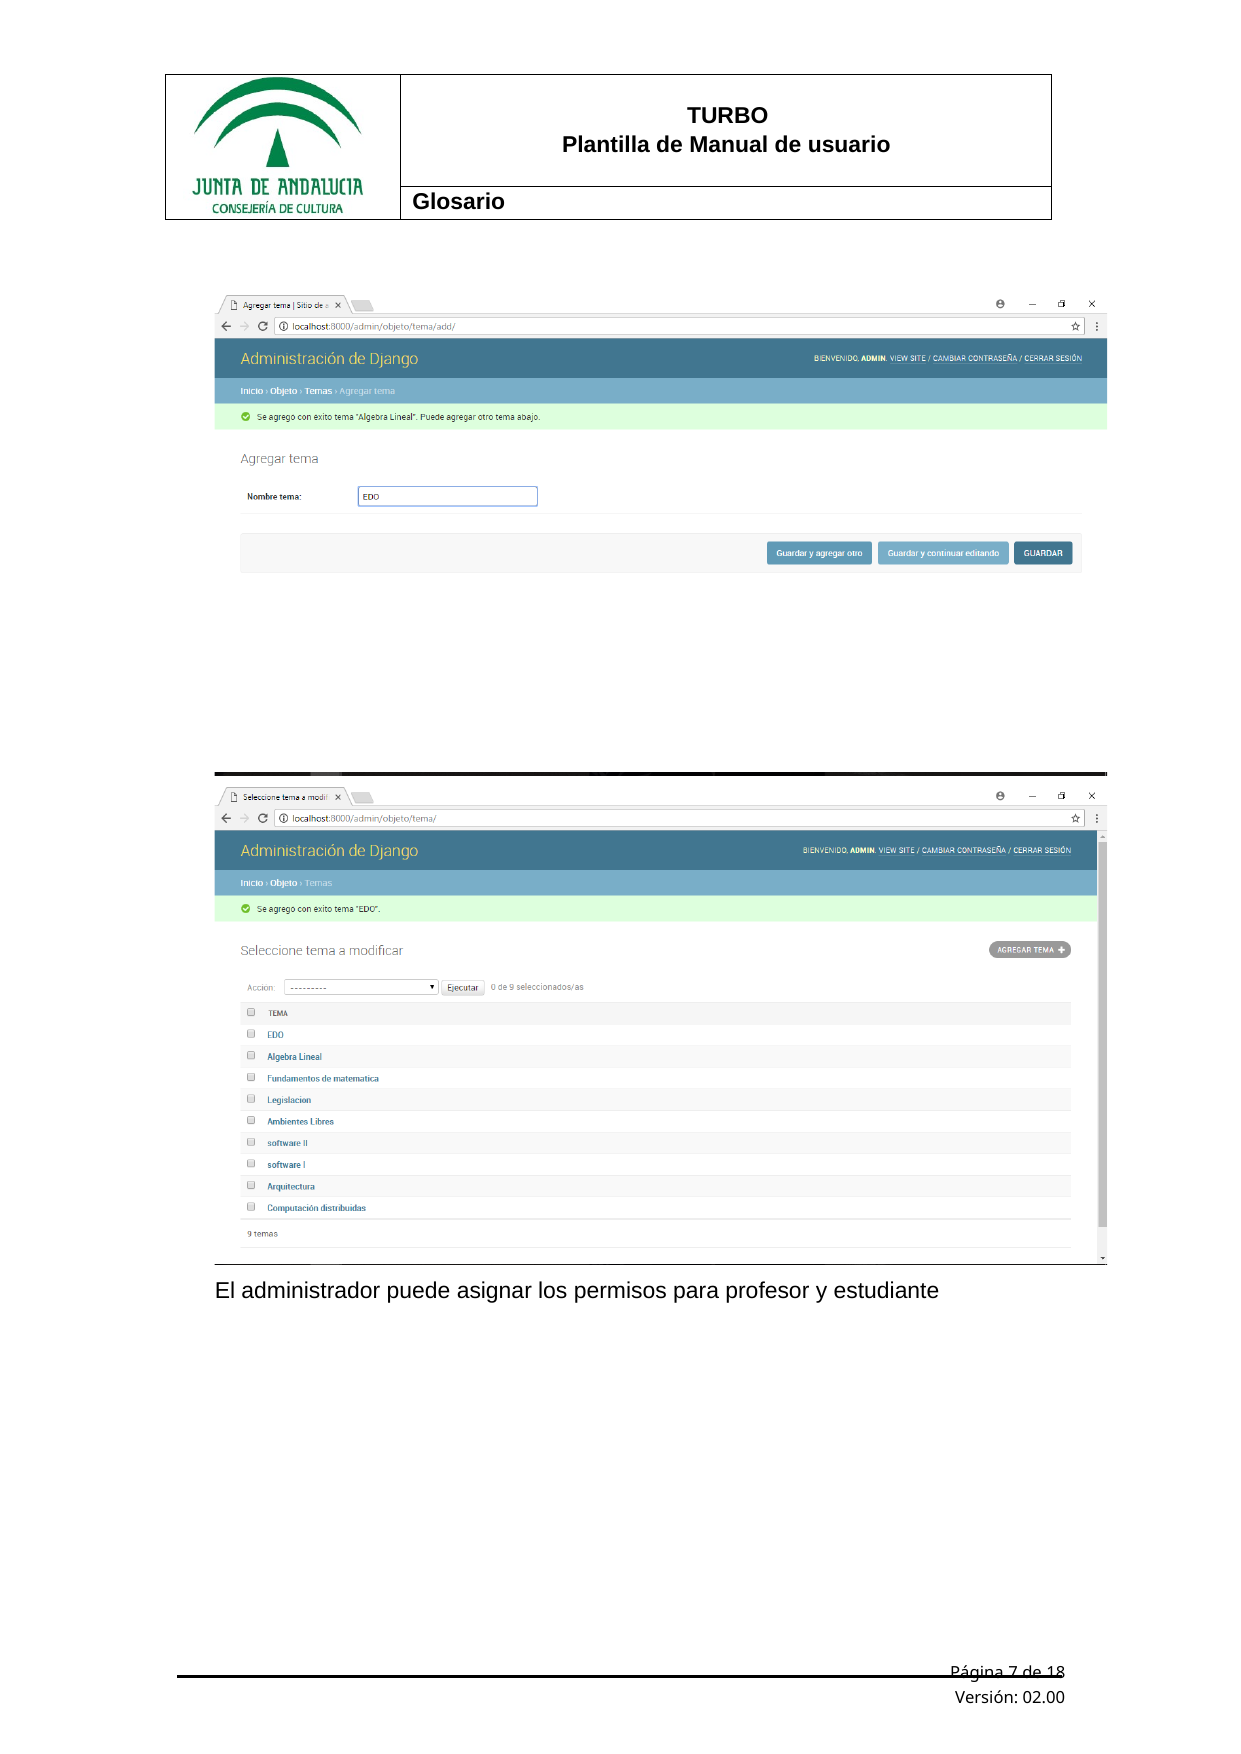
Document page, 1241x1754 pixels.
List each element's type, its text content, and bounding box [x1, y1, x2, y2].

picture [214, 787, 1108, 1265]
text El administrador puede asignar los permisos para profesor y estudiante [214, 1277, 1069, 1303]
picture [183, 76, 366, 217]
picture [214, 295, 1108, 776]
